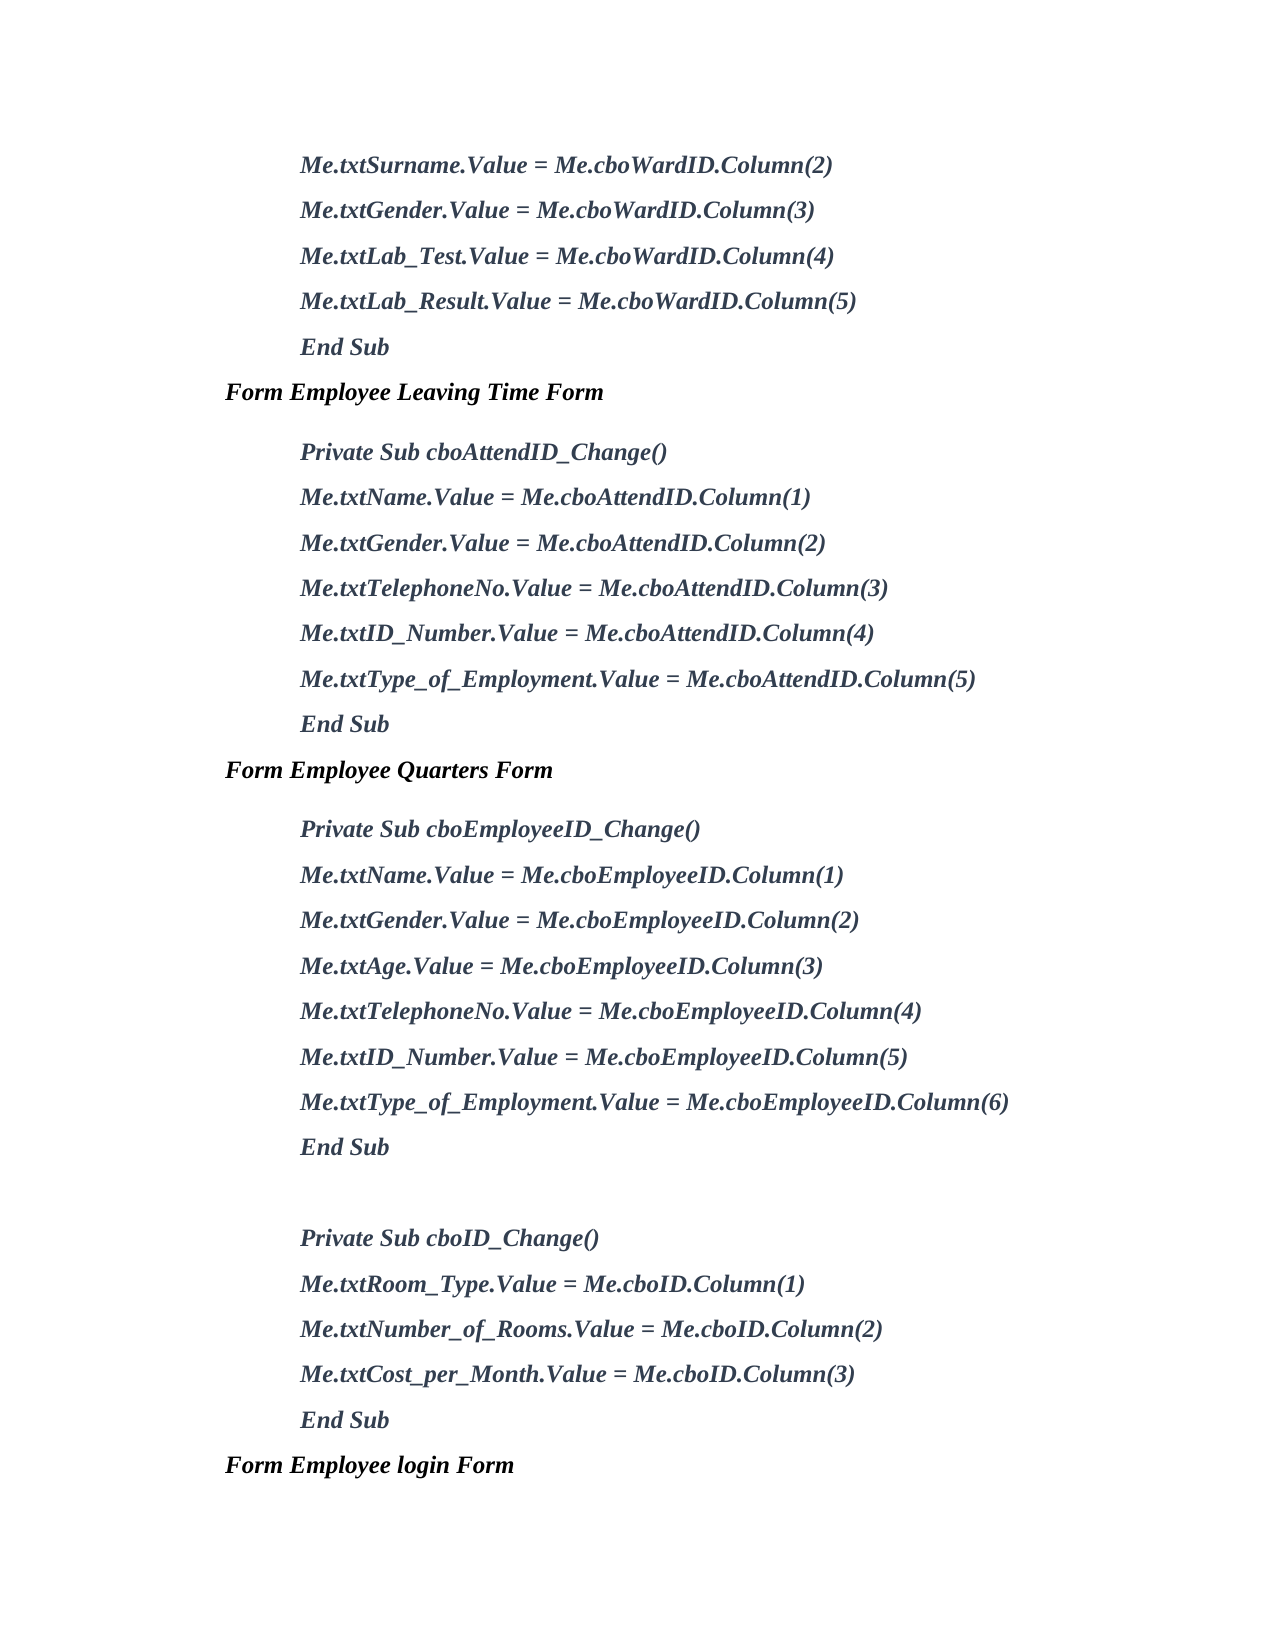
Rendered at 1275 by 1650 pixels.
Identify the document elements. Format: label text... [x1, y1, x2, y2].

text Private Sub cboEmployeeID_Change() [300, 814, 1125, 843]
text Form Employee Quarters Form [225, 755, 1125, 783]
text Me.txtGender.Value = Me.cboEmployeeID.Column(2) [300, 905, 1125, 934]
text Me.txtTelephoneNo.Value = Me.cboAttendID.Column(3) [300, 573, 1125, 602]
text Me.txtCost_per_Month.Value = Me.cboID.Column(3) [300, 1359, 1125, 1388]
text Me.txtLab_Test.Value = Me.cboWardID.Column(4) [300, 241, 1125, 269]
text Private Sub cboID_Change() [300, 1223, 1125, 1252]
text Me.txtName.Value = Me.cboAttendID.Column(1) [300, 482, 1125, 511]
text Me.txtNumber_of_Rooms.Value = Me.cboID.Column(2) [300, 1314, 1125, 1343]
text Me.txtLab_Result.Value = Me.cboWardID.Column(5) [300, 286, 1125, 315]
text End Sub [300, 709, 1125, 738]
text Me.txtType_of_Employment.Value = Me.cboAttendID.Column(5) [300, 664, 1125, 693]
text Me.txtType_of_Employment.Value = Me.cboEmployeeID.Column(6) [300, 1087, 1125, 1116]
text Me.txtGender.Value = Me.cboWardID.Column(3) [300, 195, 1125, 224]
text Me.txtName.Value = Me.cboEmployeeID.Column(1) [300, 860, 1125, 889]
text Me.txtID_Number.Value = Me.cboEmployeeID.Column(5) [300, 1042, 1125, 1070]
text Private Sub cboAttendID_Change() [300, 437, 1125, 466]
text Me.txtID_Number.Value = Me.cboAttendID.Column(4) [300, 618, 1125, 647]
text Form Employee Leaving Time Form [225, 377, 1125, 406]
text End Sub [300, 332, 1125, 360]
text Me.txtSurname.Value = Me.cboWardID.Column(2) [300, 150, 1125, 179]
text Form Employee login Form [225, 1450, 1125, 1479]
text Me.txtAge.Value = Me.cboEmployeeID.Column(3) [300, 951, 1125, 979]
text End Sub [300, 1132, 1125, 1161]
text Me.txtGender.Value = Me.cboAttendID.Column(2) [300, 528, 1125, 556]
text Me.txtTelephoneNo.Value = Me.cboEmployeeID.Column(4) [300, 996, 1125, 1025]
text End Sub [300, 1405, 1125, 1434]
text Me.txtRoom_Type.Value = Me.cboID.Column(1) [300, 1269, 1125, 1297]
